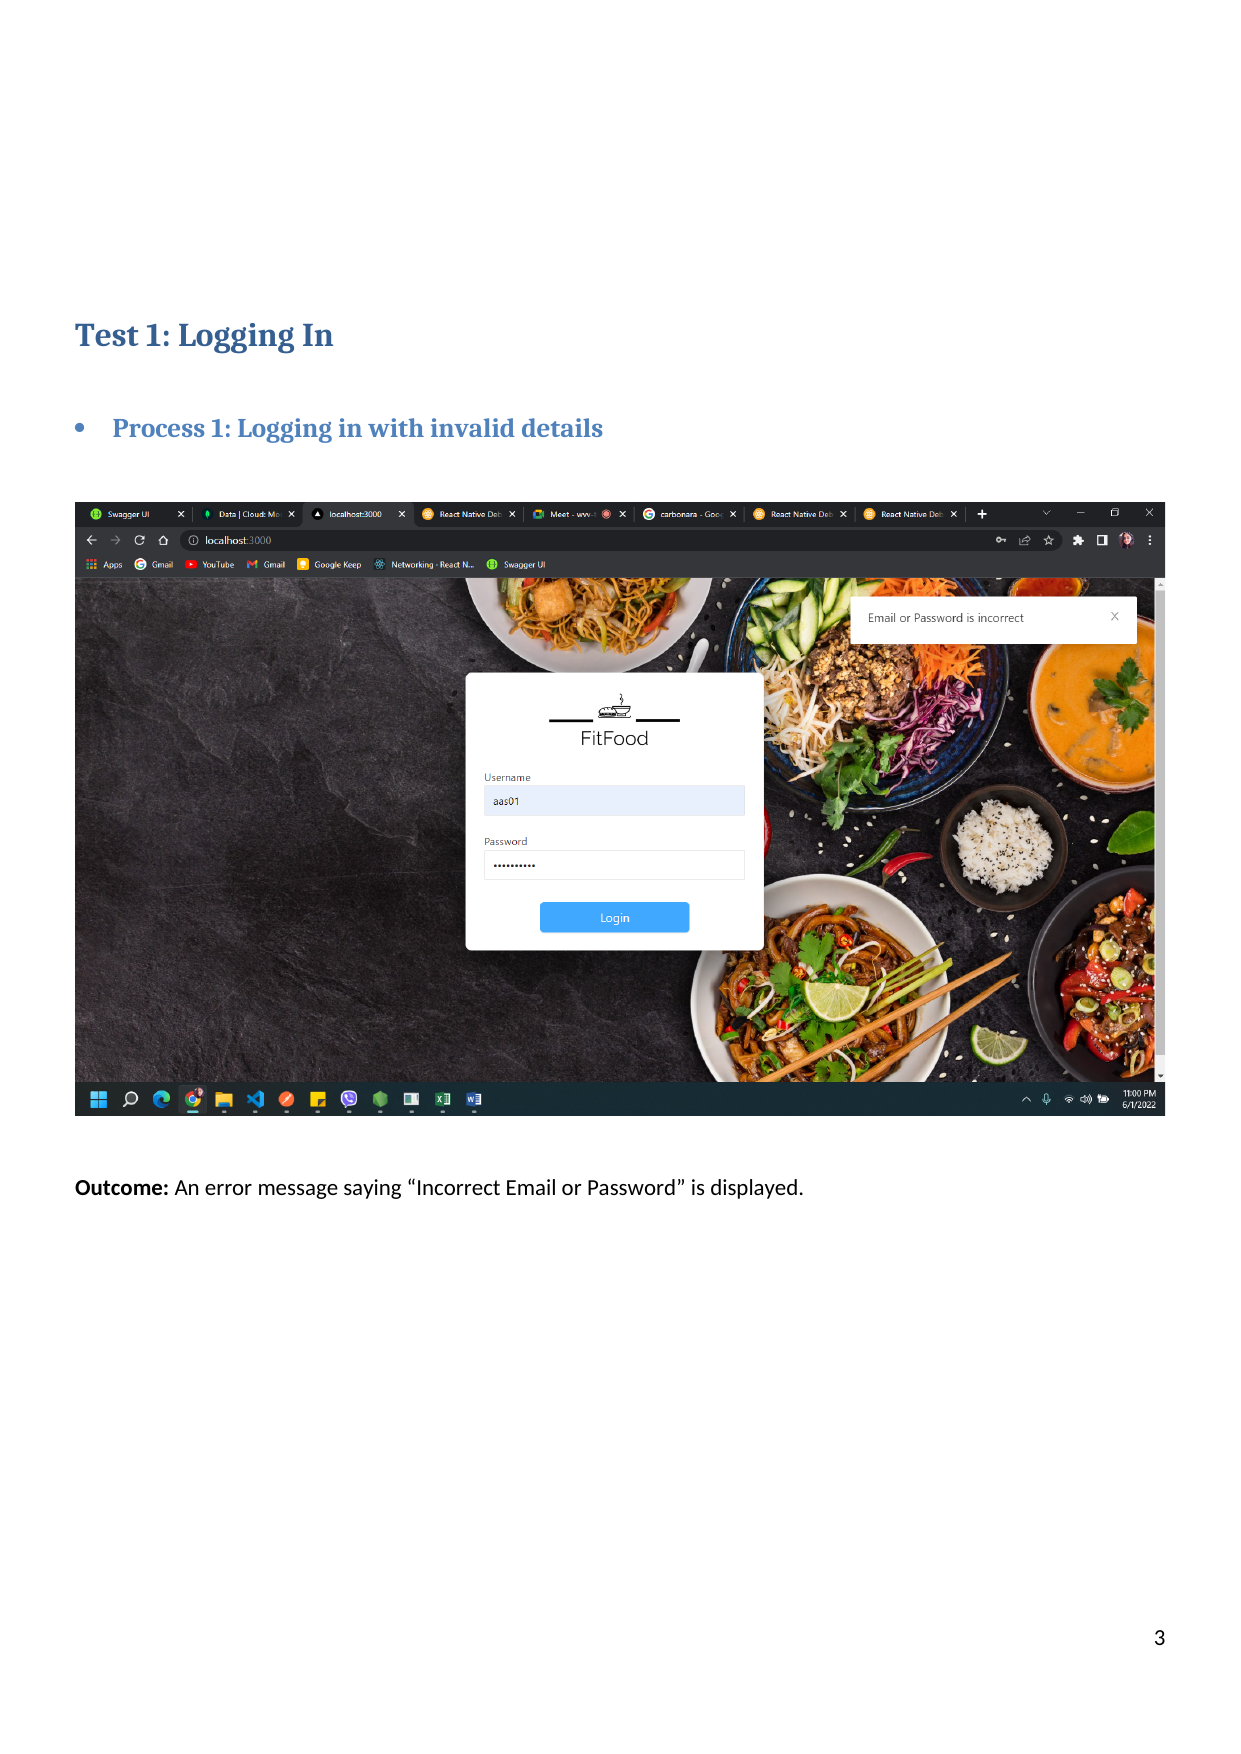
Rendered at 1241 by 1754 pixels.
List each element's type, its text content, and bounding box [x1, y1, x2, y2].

picture [75, 502, 1166, 1116]
subtitle Process 1: Logging in with invalid details [75, 413, 1165, 444]
subtitle Test 1: Logging In [75, 316, 1165, 354]
text Outcome: An error message saying “Incorrect Email or Password” is displayed. [75, 1173, 1165, 1201]
